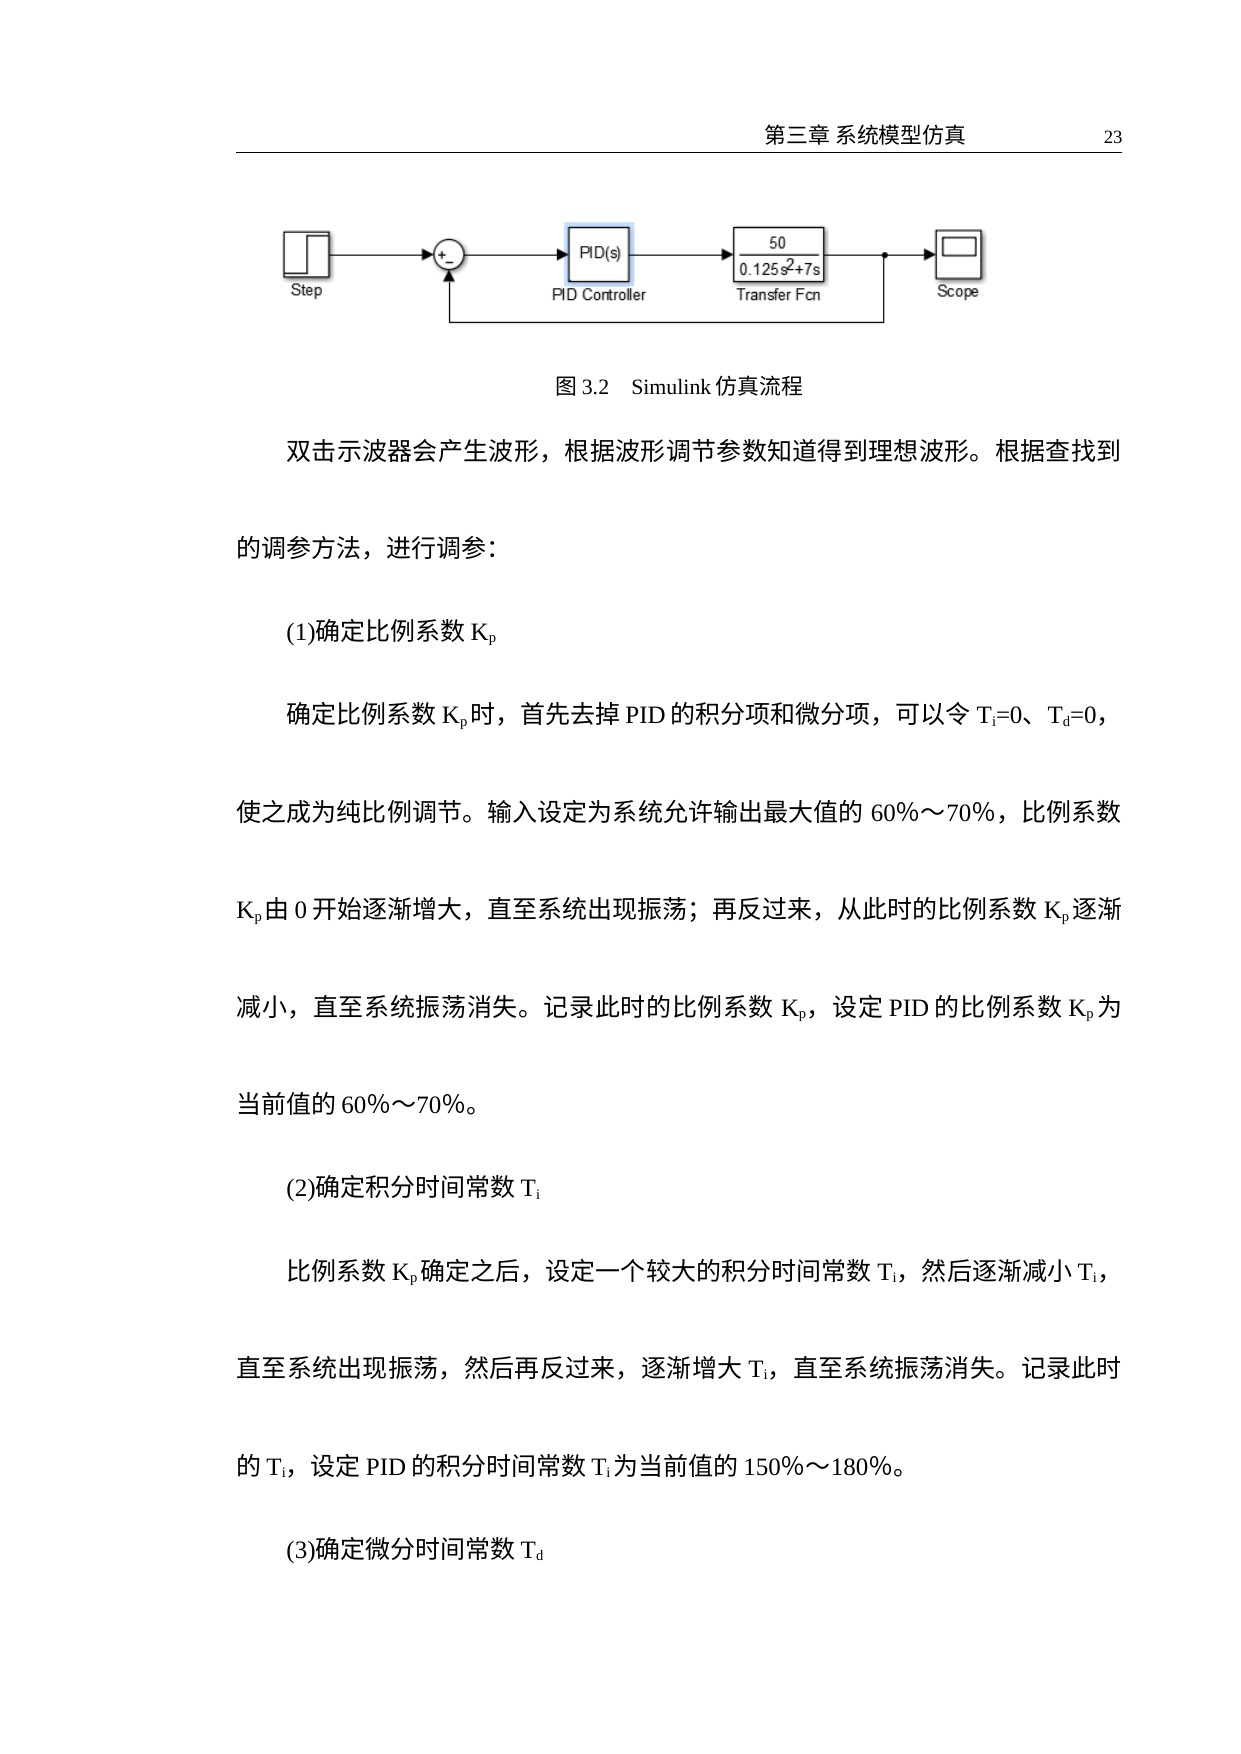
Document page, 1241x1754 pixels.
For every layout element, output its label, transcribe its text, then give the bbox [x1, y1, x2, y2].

text 比例系数Kp确定之后，设定一个较大的积分时间常数Ti，然后逐渐减小Ti，直至系统出现振荡，然后再反过来，逐渐增大Ti，直至系统振荡消失。记录此时的Ti，设定PID的积分时间常数Ti为当前值的150％～180％。 [236, 1237, 1122, 1497]
picture [244, 191, 1111, 333]
text (1)确定比例系数Kp [236, 597, 1122, 662]
text (3)确定微分时间常数Td [236, 1515, 1122, 1580]
text 确定比例系数Kp时，首先去掉PID的积分项和微分项，可以令Ti=0、Td=0，使之成为纯比例调节。输入设定为系统允许输出最大值的60％～70％，比例系数Kp由0开始逐渐增大，直至系统出现振荡；再反过来，从此时的比例系数Kp逐渐减小，直至系统振荡消失。记录此时的比例系数Kp，设定PID的比例系数Kp为当前值的60％～70％。 [236, 680, 1122, 1135]
text 双击示波器会产生波形，根据波形调节参数知道得到理想波形。根据查找到的调参方法，进行调参： [236, 417, 1122, 579]
text (2)确定积分时间常数Ti [236, 1153, 1122, 1218]
text 图3.2 Simulink仿真流程 [236, 368, 1122, 401]
